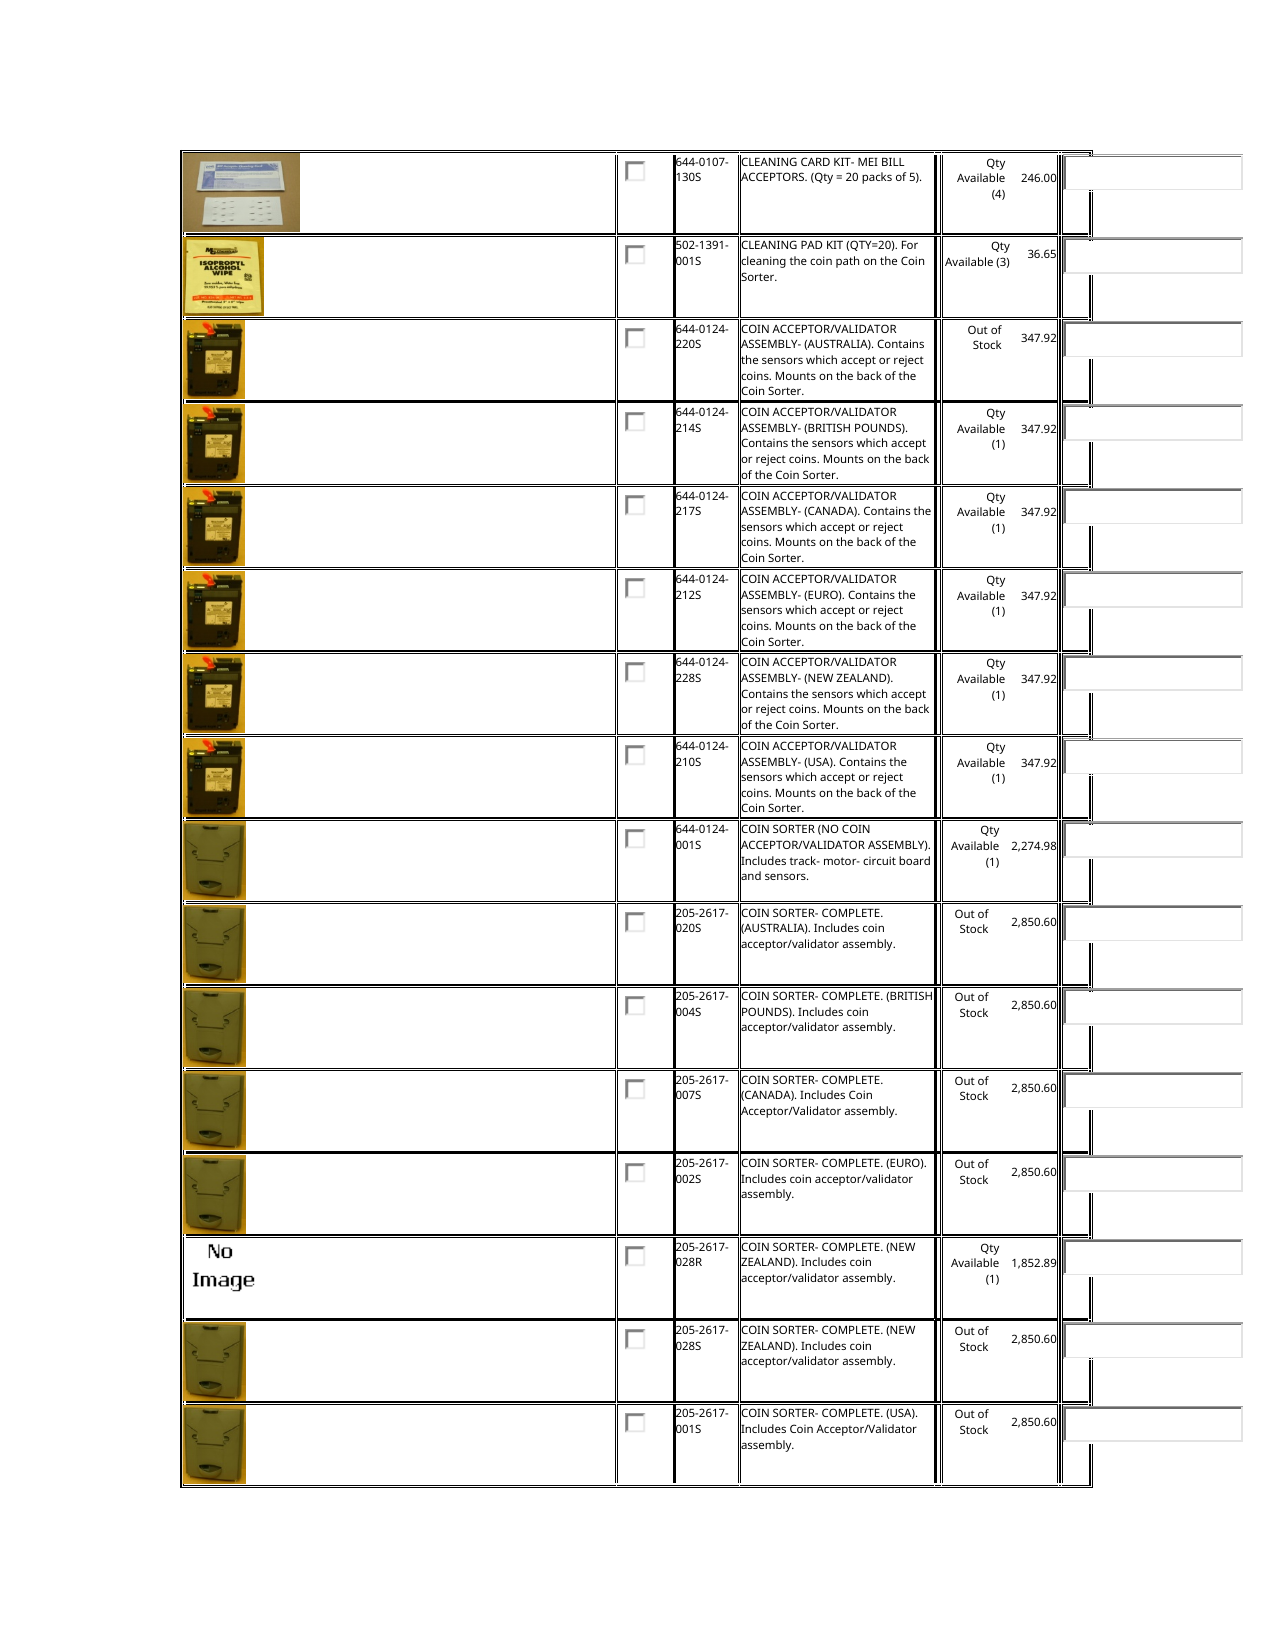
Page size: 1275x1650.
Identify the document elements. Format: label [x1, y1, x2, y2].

picture [182, 1238, 261, 1317]
picture [182, 1071, 246, 1150]
picture [182, 738, 245, 817]
picture [182, 487, 245, 566]
picture [182, 654, 245, 733]
picture [182, 571, 245, 650]
table_header [177, 148, 1098, 1490]
picture [182, 320, 245, 399]
picture [182, 1322, 246, 1401]
picture [182, 905, 246, 983]
picture [182, 237, 264, 316]
picture [182, 988, 246, 1067]
picture [182, 404, 245, 483]
picture [182, 153, 300, 232]
picture [182, 1155, 246, 1234]
picture [182, 821, 246, 900]
picture [182, 1405, 246, 1484]
